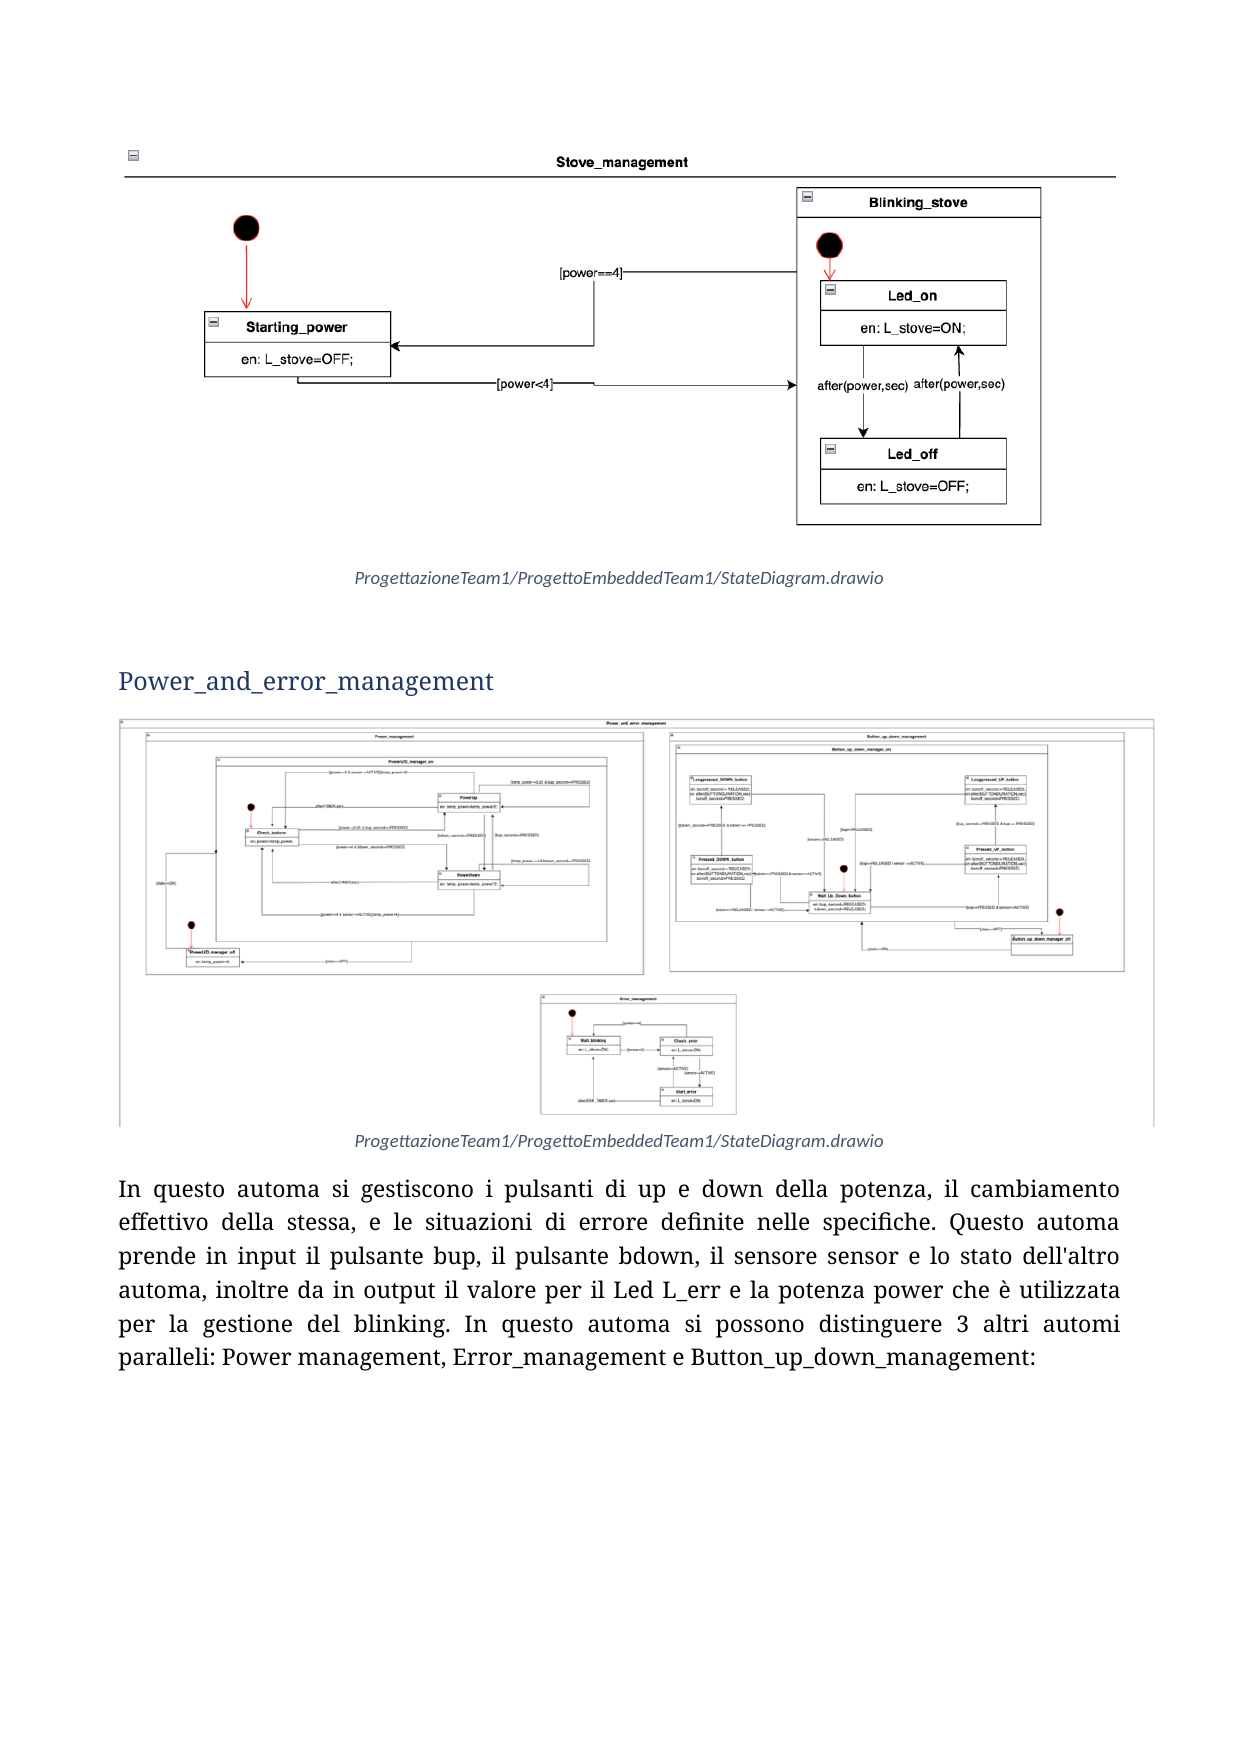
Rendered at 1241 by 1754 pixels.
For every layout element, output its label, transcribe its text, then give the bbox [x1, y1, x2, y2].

text ProgettazioneTeam1/ProgettoEmbeddedTeam1/StateDiagram.drawio [118, 566, 1122, 589]
picture [124, 147, 1116, 564]
subtitle Power_and_error_management [118, 663, 1122, 697]
text In questo automa si gestiscono i pulsanti di up e down della potenza, il cambiamento effettivo della stessa, e le situazioni di errore definite nelle specifiche. Questo automa prende in input il pulsante bup, il pulsante bdown, il sensore sensor e lo stato dell'altro automa, inoltre da in output il valore per il Led L_err e la potenza power che è utilizzata per la gestione del blinking. In questo automa si possono distinguere 3 altri automi paralleli: Power management, Error_management e Button_up_down_management: [118, 1173, 1122, 1373]
picture [118, 716, 1157, 1127]
text ProgettazioneTeam1/ProgettoEmbeddedTeam1/StateDiagram.drawio [118, 1129, 1122, 1152]
